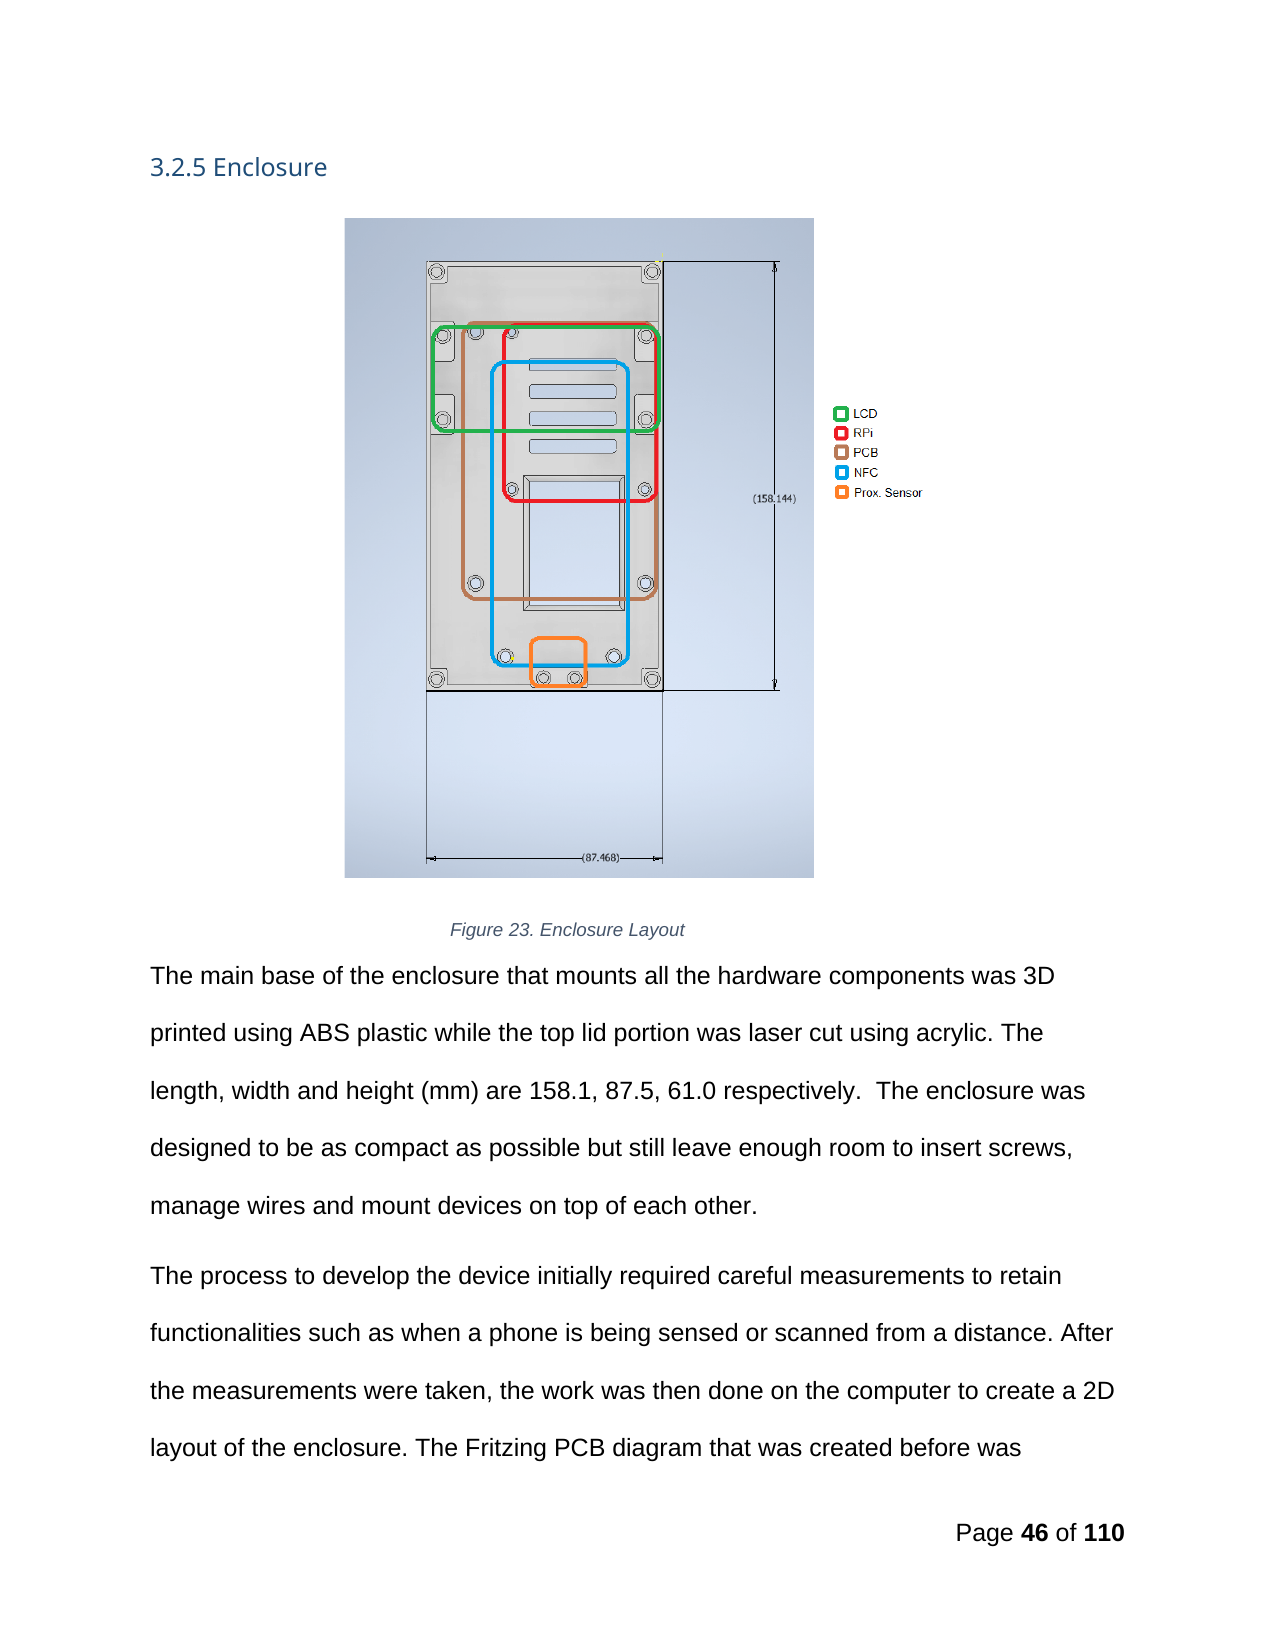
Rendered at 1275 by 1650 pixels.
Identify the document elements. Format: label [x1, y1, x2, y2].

picture [344, 218, 931, 878]
